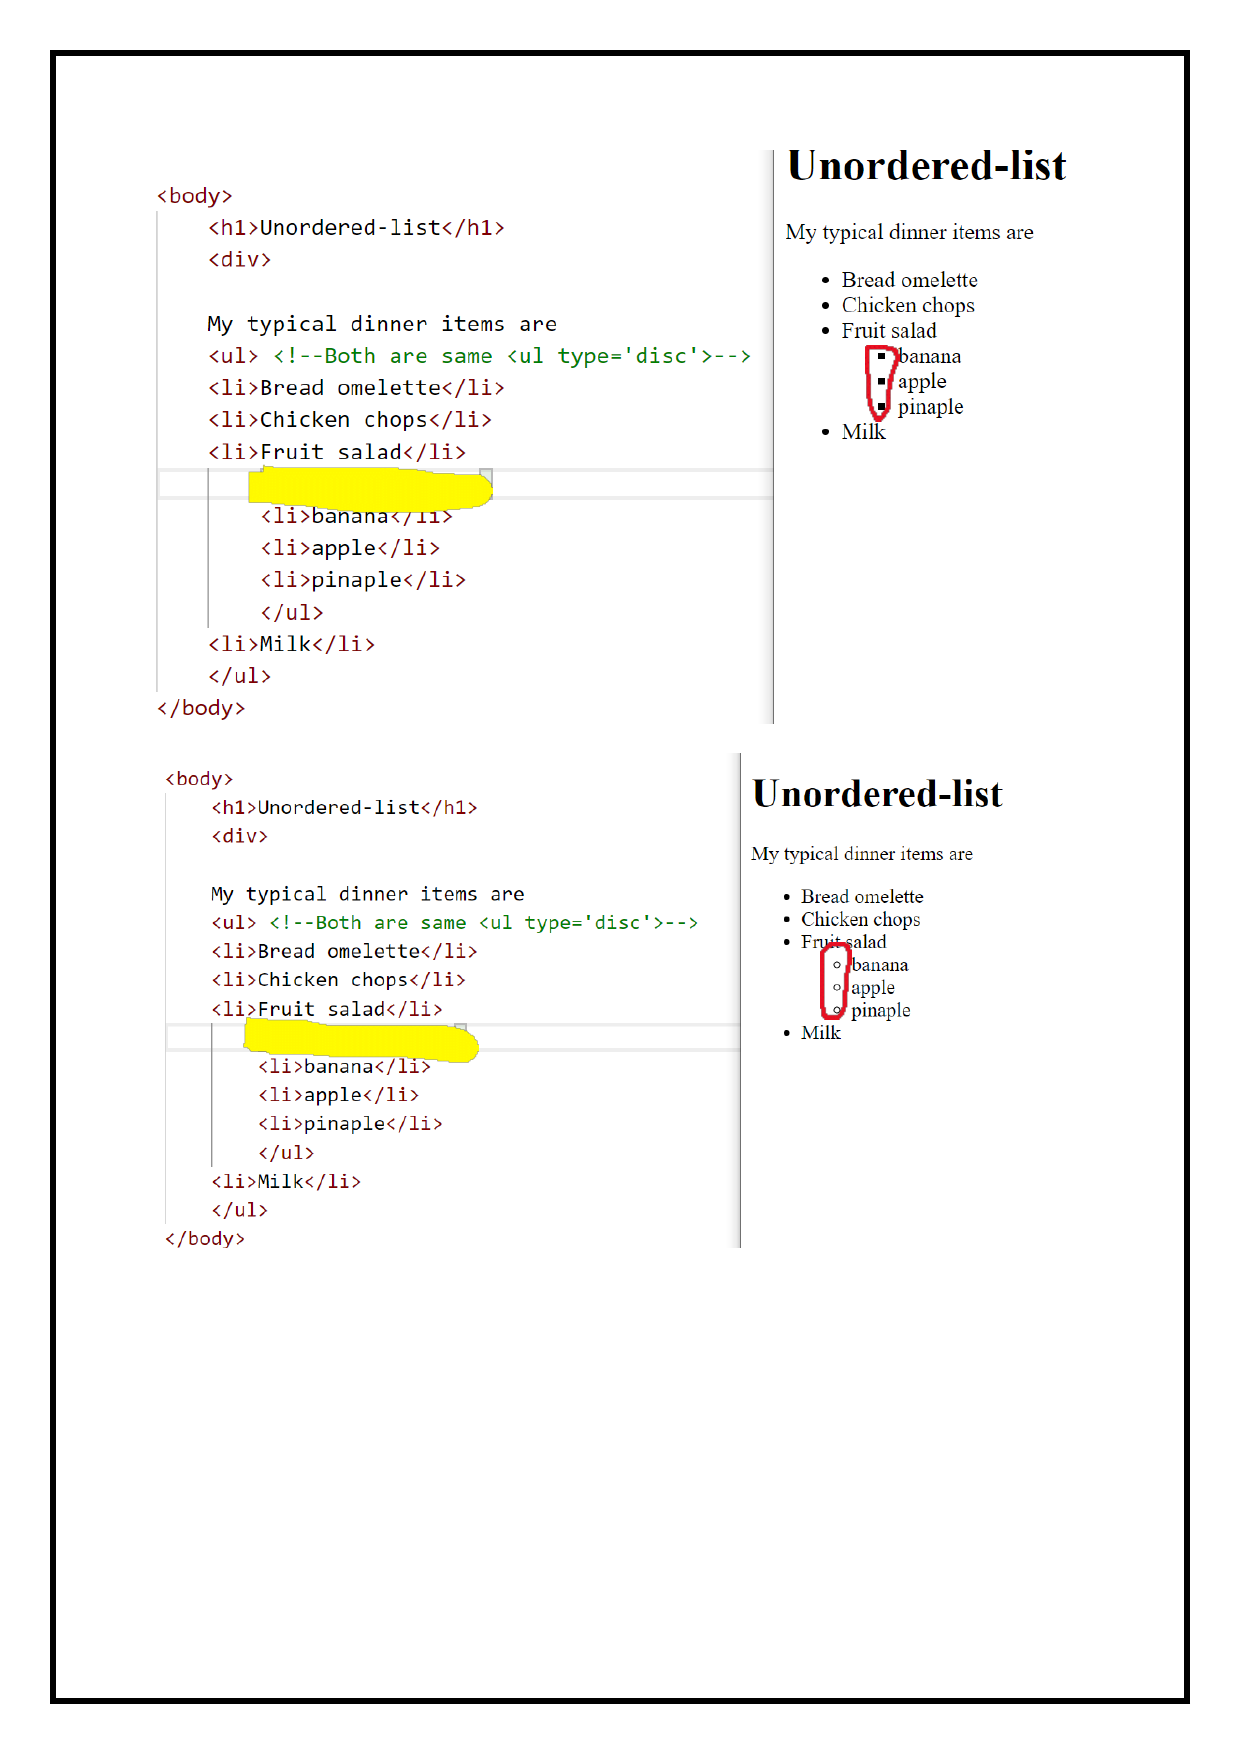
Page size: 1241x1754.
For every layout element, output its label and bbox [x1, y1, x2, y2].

picture [150, 150, 1091, 724]
picture [150, 753, 1091, 1248]
